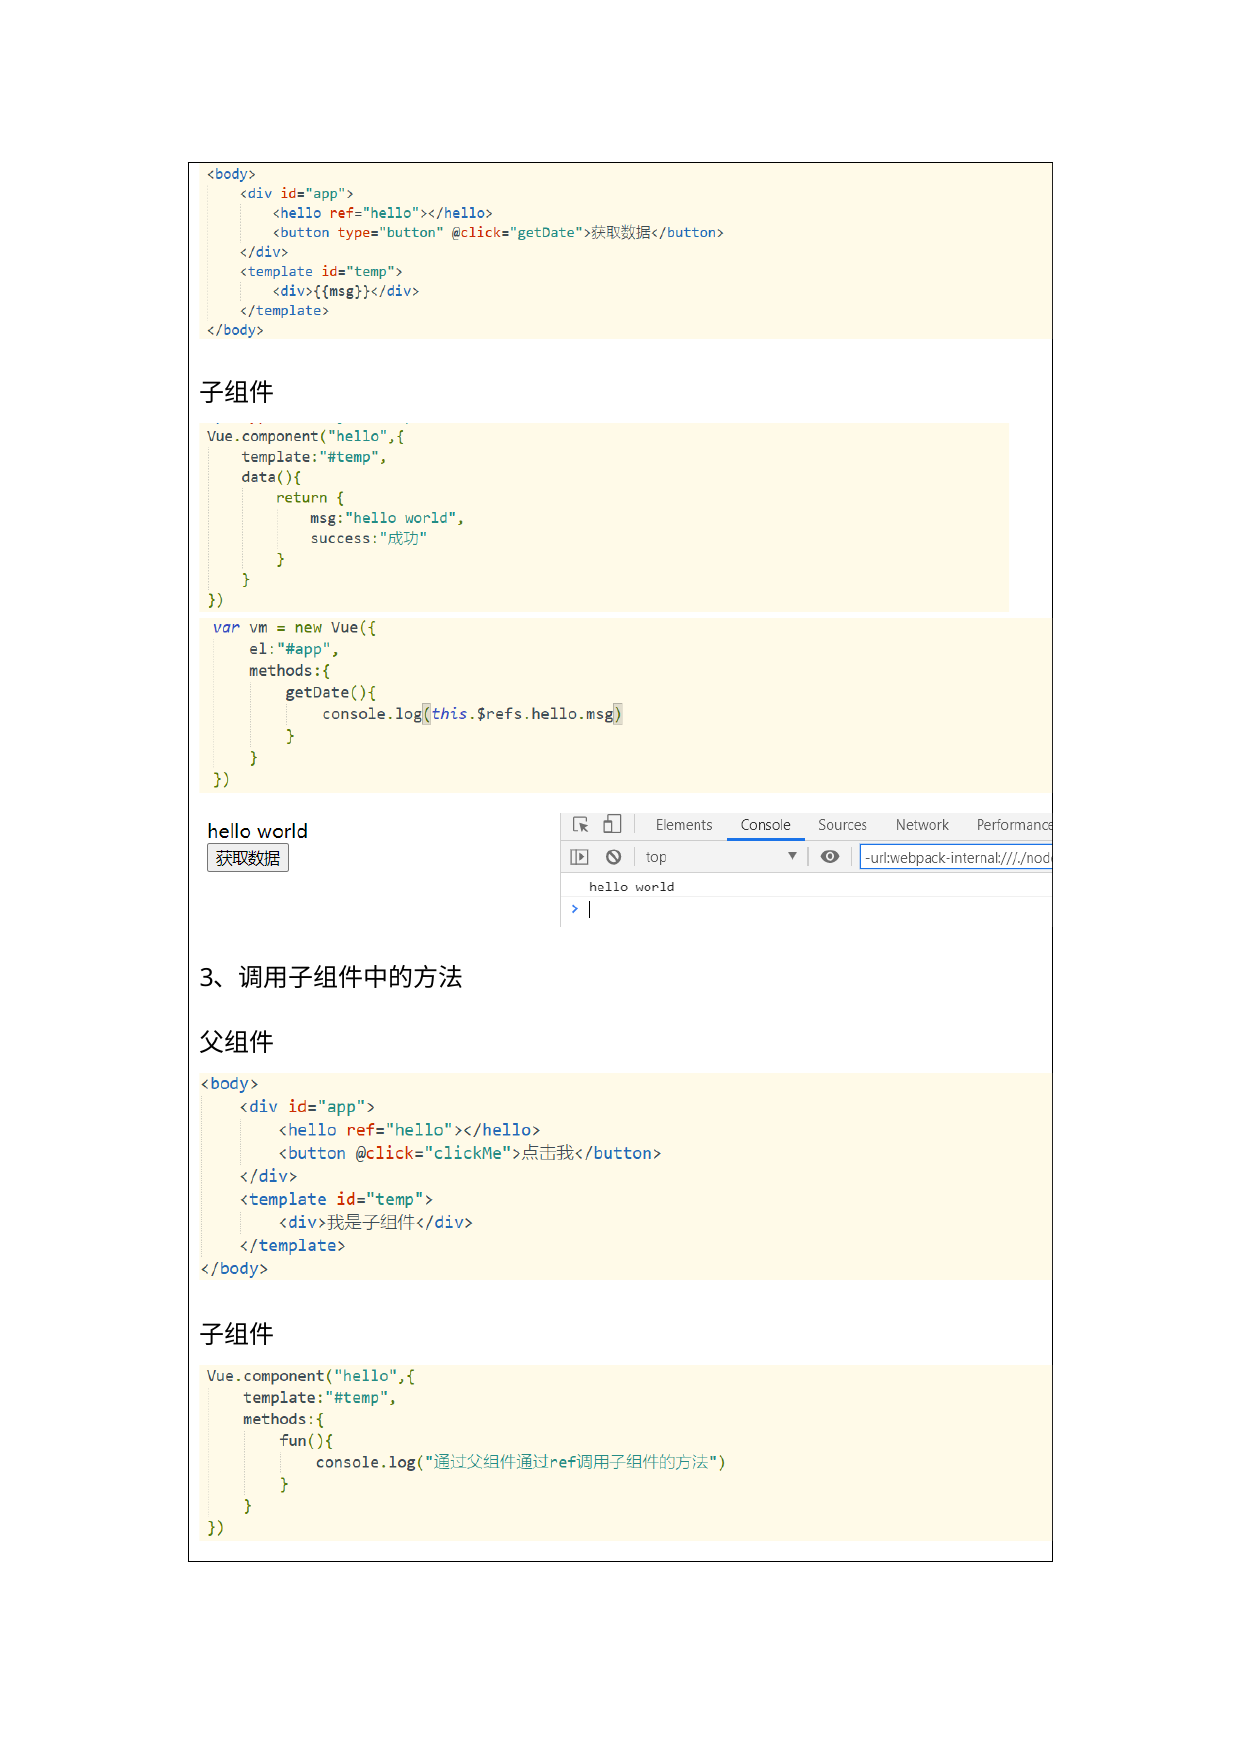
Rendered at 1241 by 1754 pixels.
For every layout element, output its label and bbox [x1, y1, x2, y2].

table_header [189, 163, 1052, 1561]
